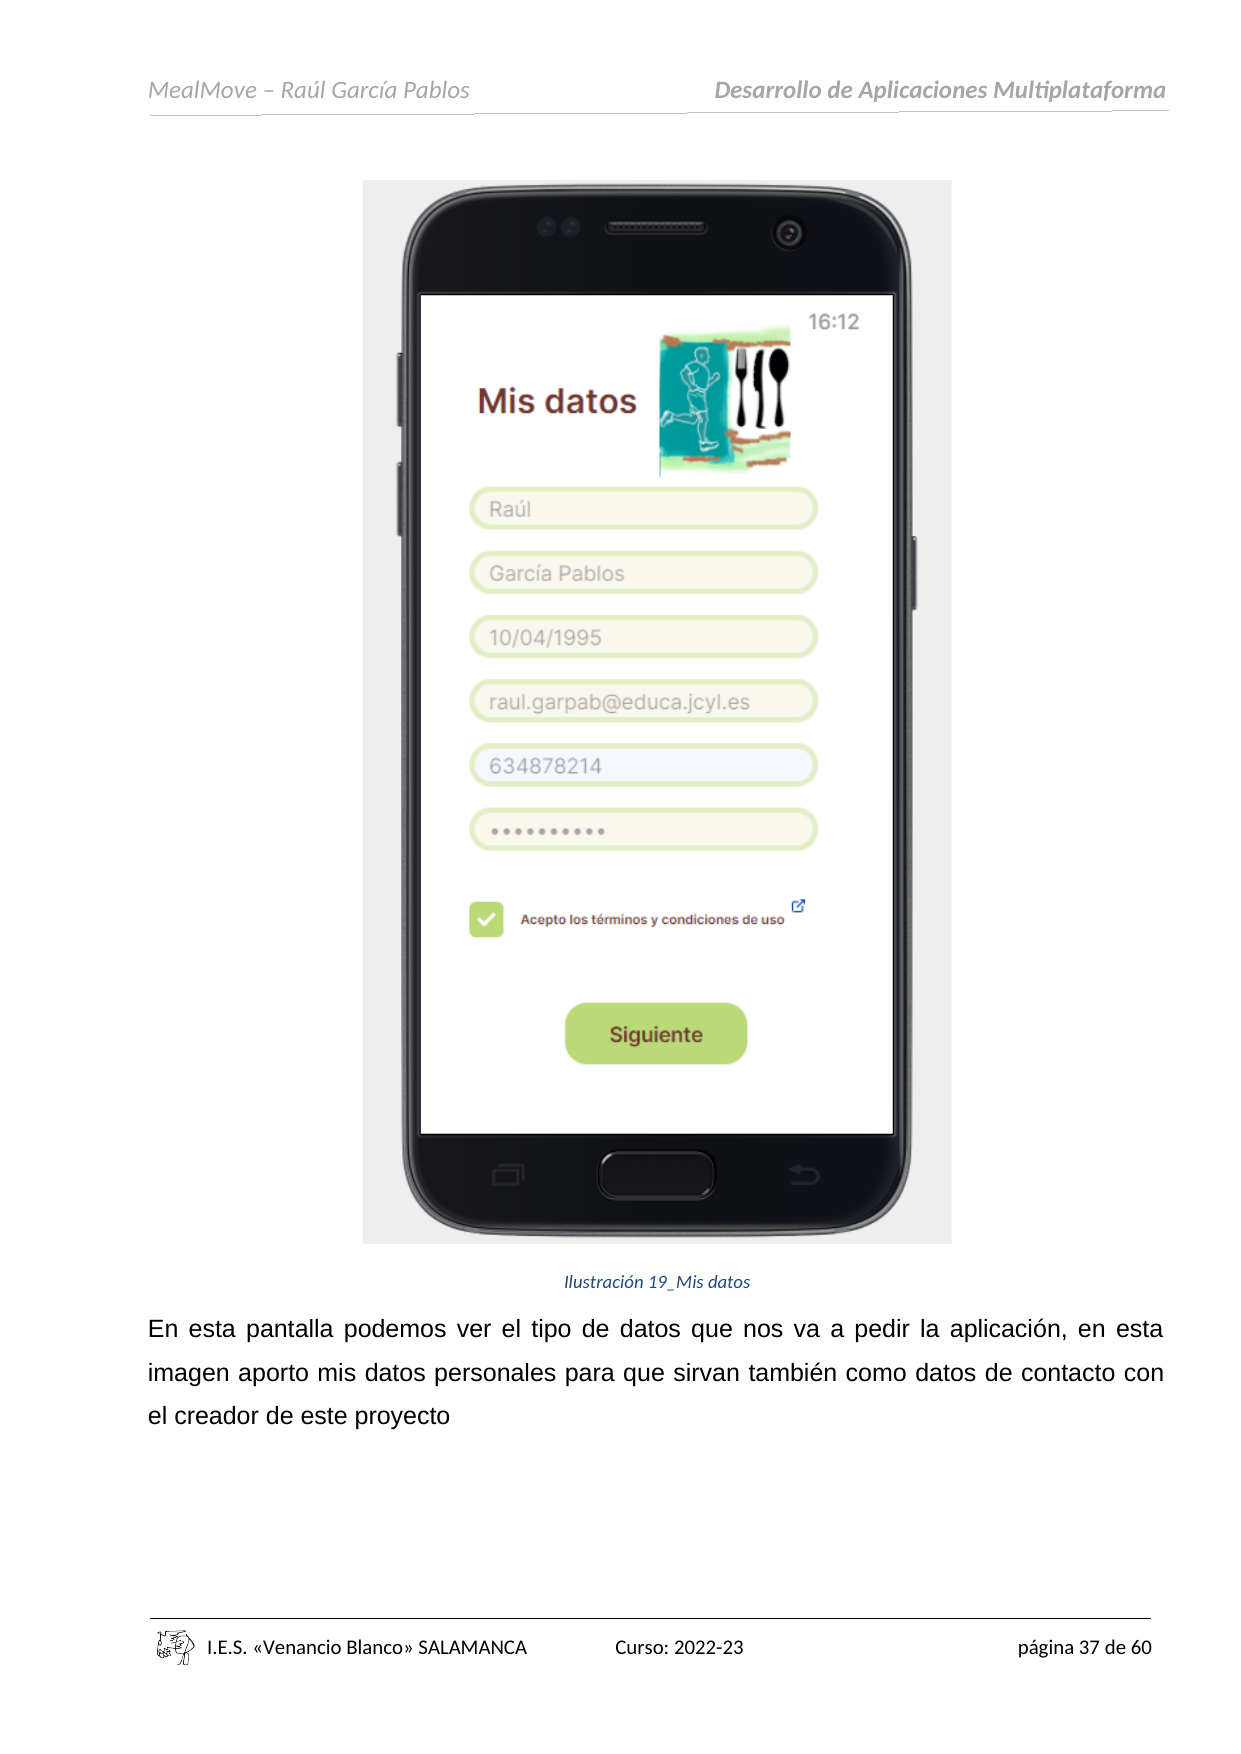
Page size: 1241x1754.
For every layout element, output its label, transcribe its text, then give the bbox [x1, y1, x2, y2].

text En esta pantalla podemos ver el tipo de datos que nos va a pedir la aplicación, en esta imagen aporto mis datos personales para que sirvan también como datos de contacto con el creador de este proyecto [148, 1314, 1166, 1429]
picture [153, 1628, 198, 1670]
picture [362, 180, 952, 1244]
